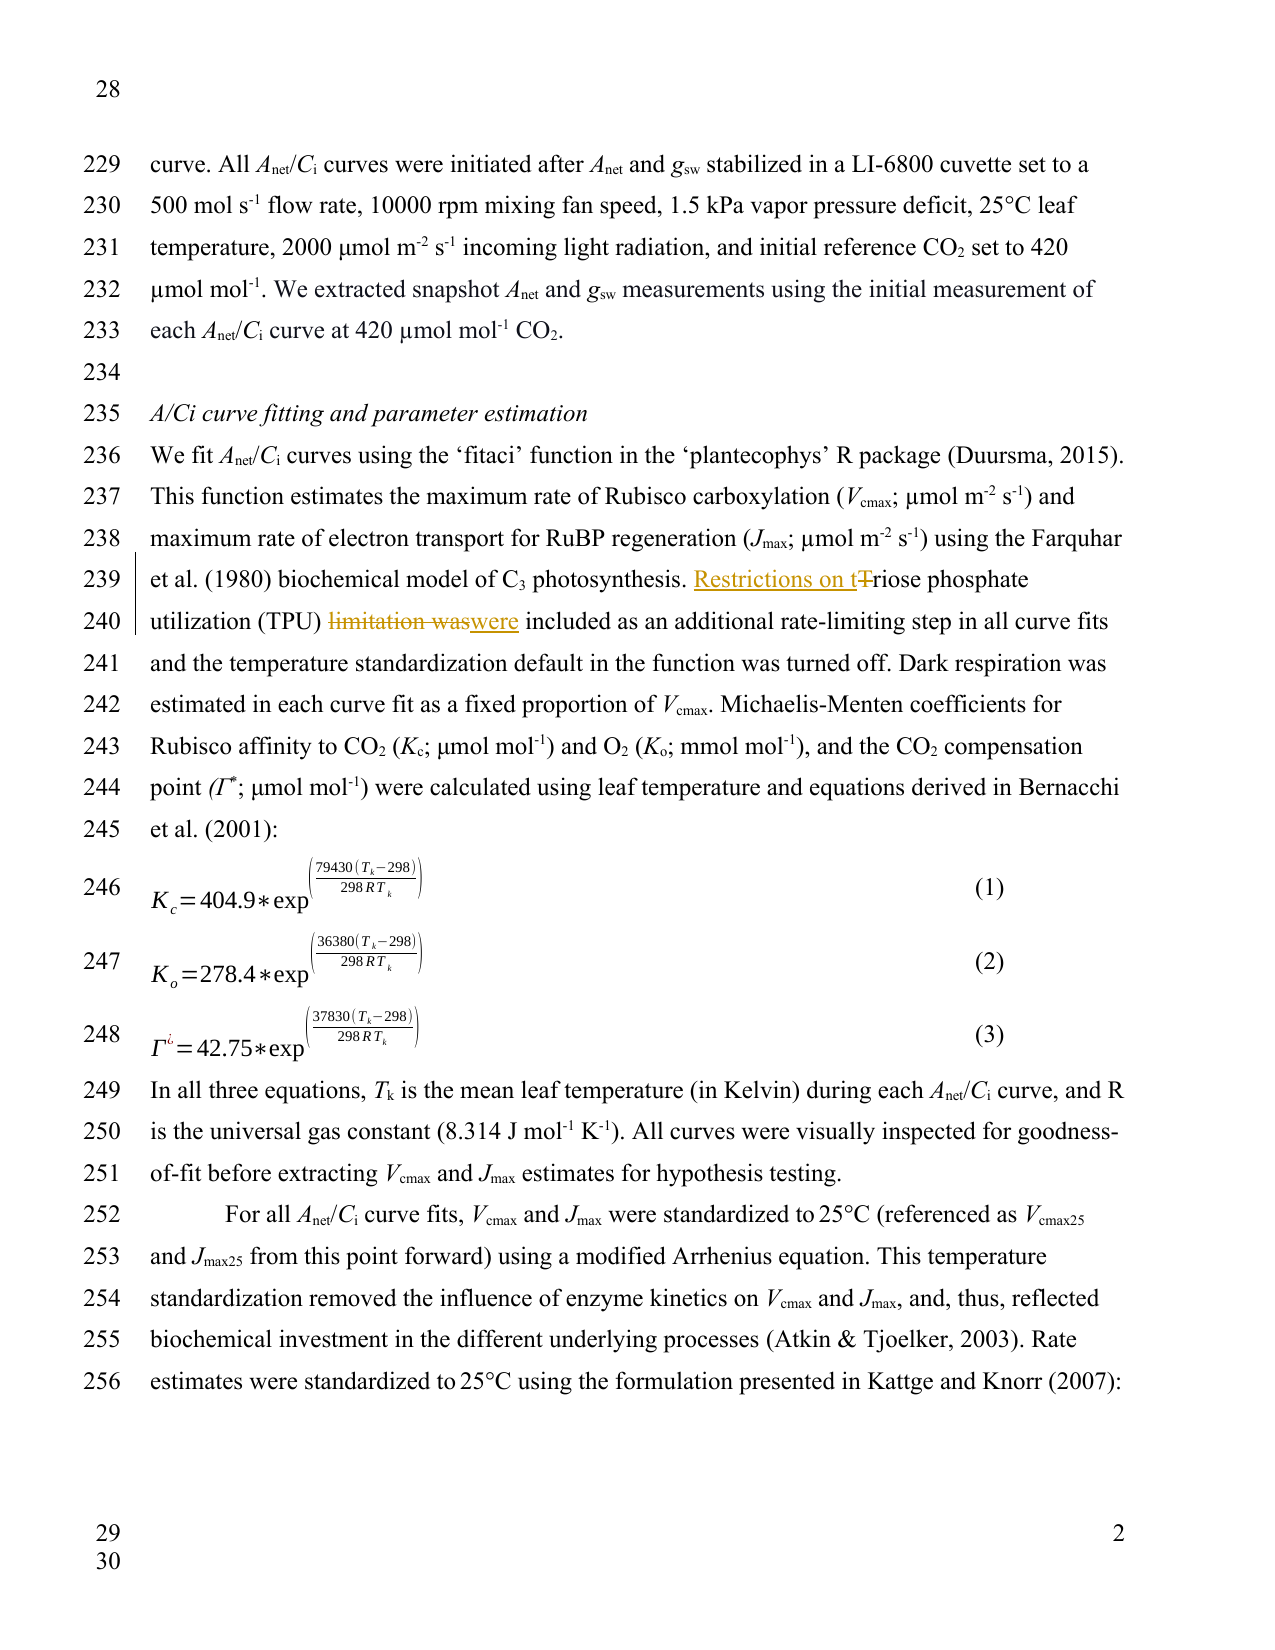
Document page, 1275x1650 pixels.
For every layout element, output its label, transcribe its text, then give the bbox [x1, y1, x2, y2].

text In all three equations, Tk is the mean leaf temperature (in Kelvin) during each Anet/Ci curve, and R is the universal gas constant (8.314 J mol-1 K-1). All curves were visually inspected for goodness-of-fit before extracting Vcmax and Jmax estimates for hypothesis testing. [150, 1076, 1125, 1187]
text For all Anet/Ci curve fits, Vcmax and Jmax were standardized to 25°C (referenced as Vcmax25 and Jmax25 from this point forward) using a modified Arrhenius equation. This temperature standardization removed the influence of enzyme kinetics on Vcmax and Jmax, and, thus, reflected biochemical investment in the different underlying processes . Rate estimates were standardized to 25°C using the formulation presented in : [150, 1201, 1125, 1394]
text A/Ci curve fitting and parameter estimation [150, 399, 1125, 427]
text (2) [150, 931, 1125, 991]
text (3) [150, 1005, 1125, 1062]
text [150, 150, 1125, 344]
text We fit Anet/Ci curves using the ‘fitaci’ function in the ‘plantecophys’ R package . This function estimates the maximum rate of Rubisco carboxylation (Vcmax; µmol m-2 s-1) and maximum rate of electron transport for RuBP regeneration (Jmax; µmol m-2 s-1) using the biochemical model of C3 photosynthesis. riose phosphate utilization (TPU) included as an additional rate-limiting step in all curve fits and the temperature standardization default in the function was turned off. Dark respiration was estimated in each curve fit as a fixed proportion of Vcmax. Michaelis-Menten coefficients for Rubisco affinity to CO2 (Kc; μmol mol-1) and O2 (Ko; mmol mol-1), and the CO2 compensation point (Γ*; μmol mol-1) were calculated using leaf temperature and equations derived in : [150, 441, 1125, 843]
text (1) [150, 857, 1125, 917]
